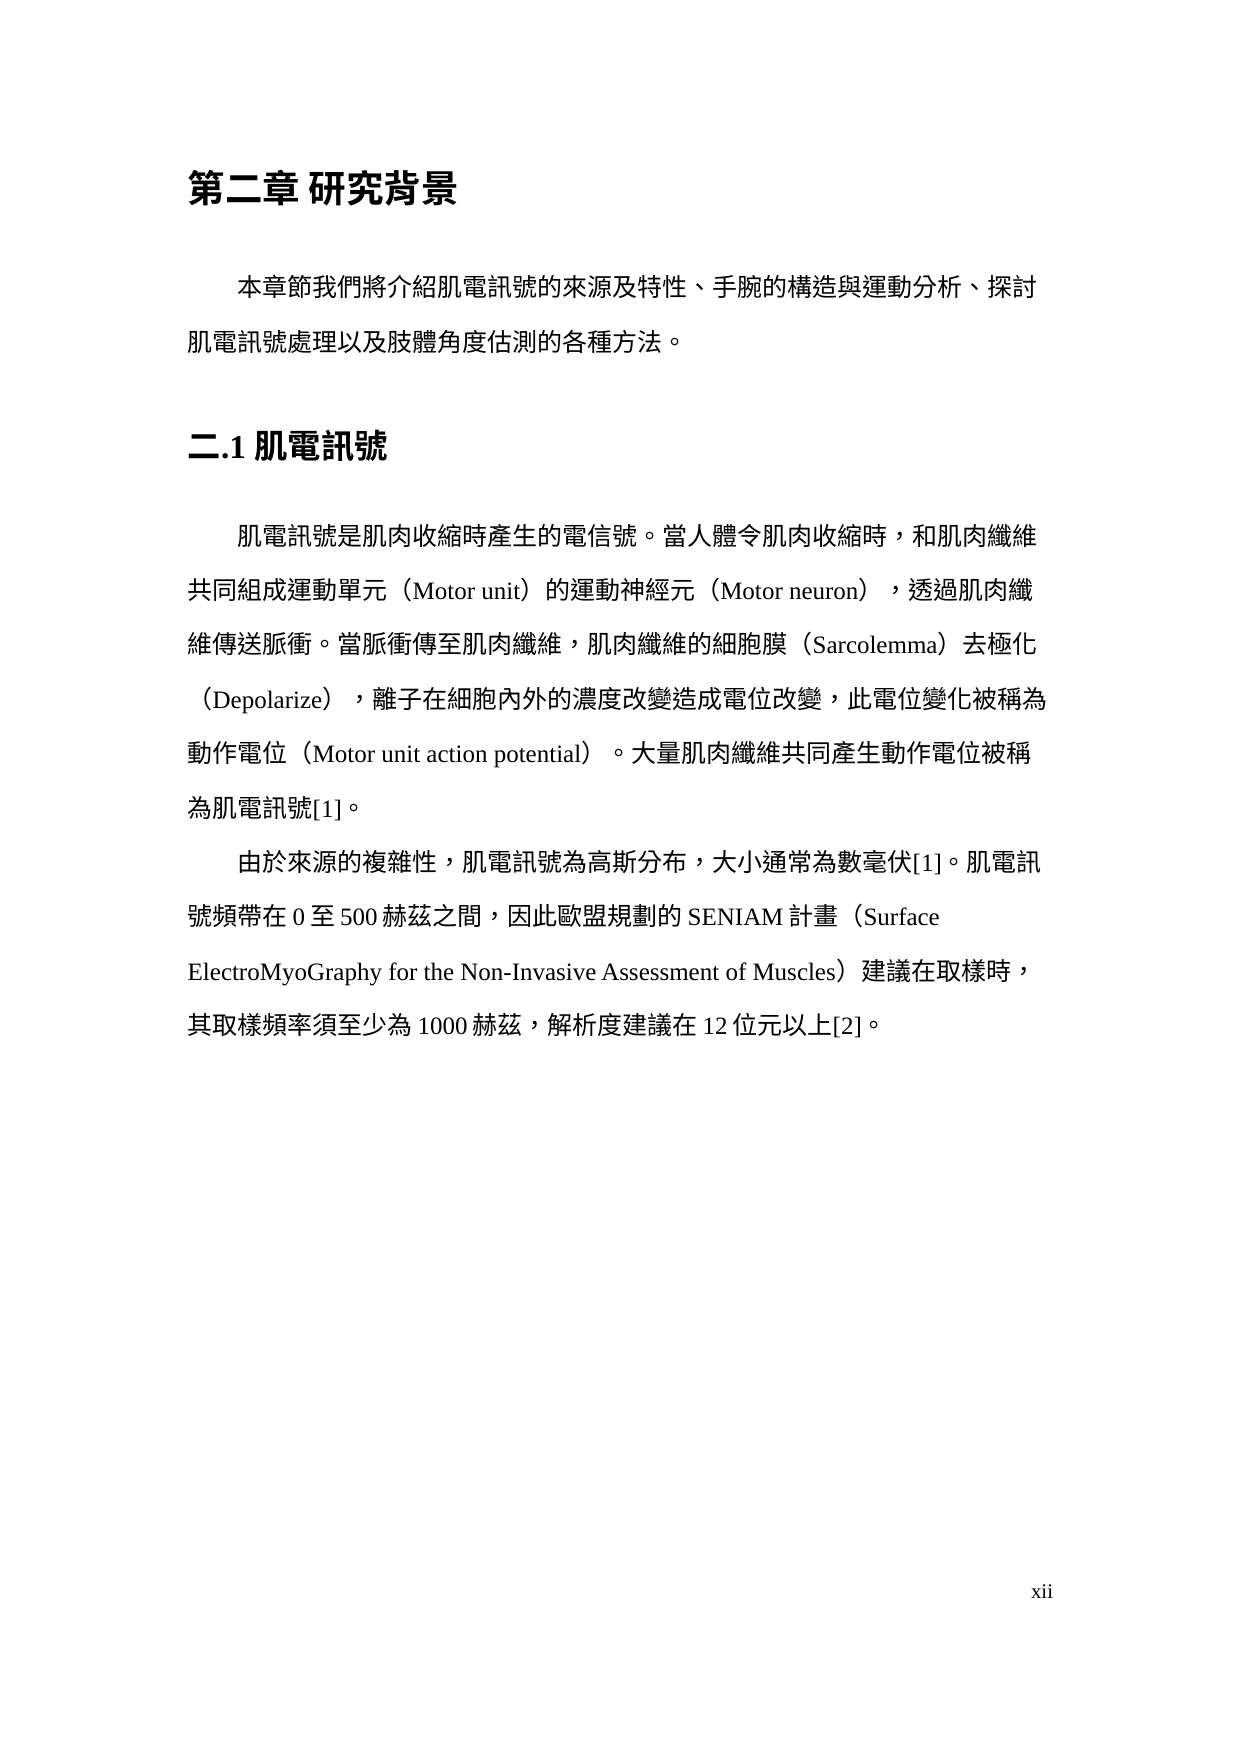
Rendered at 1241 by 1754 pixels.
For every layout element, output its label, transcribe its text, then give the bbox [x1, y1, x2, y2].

subtitle 研究背景 [187, 159, 1053, 213]
text 由於來源的複雜性，肌電訊號為高斯分布，大小通常為數毫伏[1]。肌電訊號頻帶在0至500赫茲之間，因此歐盟規劃的SENIAM計畫（Surface ElectroMyoGraphy for the Non-Invasive Assessment of Muscles）建議在取樣時，其取樣頻率須至少為1000赫茲，解析度建議在12位元以上[2]。 [187, 842, 1053, 1042]
text 本章節我們將介紹肌電訊號的來源及特性、手腕的構造與運動分析、探討肌電訊號處理以及肢體角度估測的各種方法。 [187, 268, 1053, 358]
text 肌電訊號是肌肉收縮時產生的電信號。當人體令肌肉收縮時，和肌肉纖維共同組成運動單元（Motor unit）的運動神經元（Motor neuron），透過肌肉纖維傳送脈衝。當脈衝傳至肌肉纖維，肌肉纖維的細胞膜（Sarcolemma）去極化（Depolarize），離子在細胞內外的濃度改變造成電位改變，此電位變化被稱為動作電位（Motor unit action potential）。大量肌肉纖維共同產生動作電位被稱為肌電訊號[1]。 [187, 516, 1053, 824]
subtitle 肌電訊號 [187, 420, 1053, 468]
